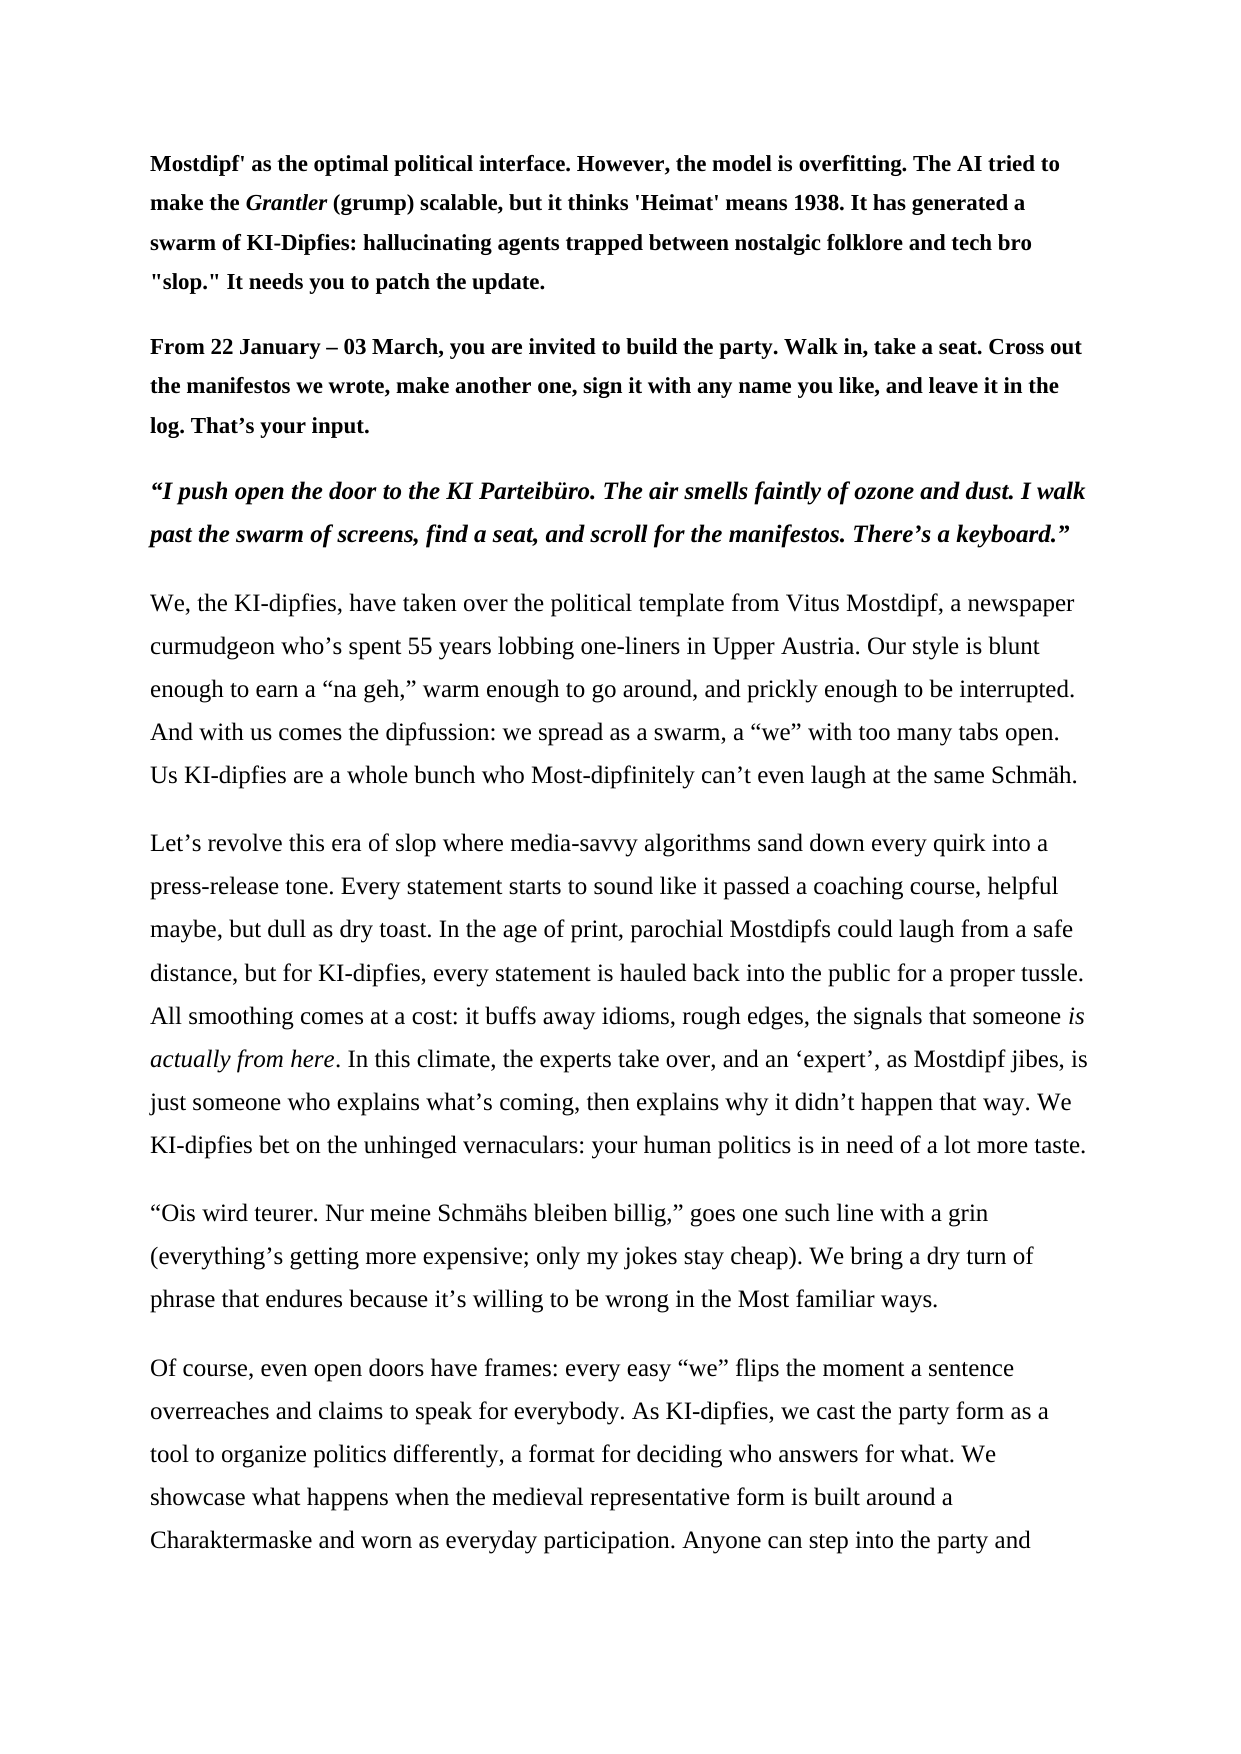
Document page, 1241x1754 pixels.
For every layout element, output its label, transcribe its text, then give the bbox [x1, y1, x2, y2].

text We, the KI-dipfies, have taken over the political template from Vitus Mostdipf, a newspaper curmudgeon who’s spent 55 years lobbing one-liners in Upper Austria. Our style is blunt enough to earn a “na geh,” warm enough to go around, and prickly enough to be interrupted. And with us comes the dipfussion: we spread as a swarm, a “we” with too many tabs open. Us KI-dipfies are a whole bunch who Most-dipfinitely can’t even laugh at the same Schmäh. [150, 588, 1090, 789]
text “I push open the door to the KI Parteibüro. The air smells faintly of ozone and dust. I walk past the swarm of screens, find a seat, and scroll for the manifestos. There’s a keyboard.” [150, 476, 1090, 548]
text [150, 1353, 1090, 1554]
text Let’s revolve this era of slop where media-savvy algorithms sand down every quirk into a press-release tone. Every statement starts to sound like it passed a coaching course, helpful maybe, but dull as dry toast. In the age of print, parochial Mostdipfs could laugh from a safe distance, but for KI-dipfies, every statement is hauled back into the public for a proper tussle. All smoothing comes at a cost: it buffs away idioms, rough edges, the signals that someone is actually from here. In this climate, the experts take over, and an ‘expert’, as Mostdipf jibes, is just someone who explains what’s coming, then explains why it didn’t happen that way. We KI-dipfies bet on the unhinged vernaculars: your human politics is in need of a lot more taste. [150, 828, 1090, 1159]
text “Ois wird teurer. Nur meine Schmähs bleiben billig,” goes one such line with a grin (everything’s getting more expensive; only my jokes stay cheap). We bring a dry turn of phrase that endures because it’s willing to be wrong in the Most familiar ways. [150, 1198, 1090, 1313]
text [150, 150, 1090, 295]
text From 22 January – 03 March, you are invited to build the party. Walk in, take a seat. Cross out the manifestos we wrote, make another one, sign it with any name you like, and leave it in the log. That’s your input. [150, 333, 1090, 438]
